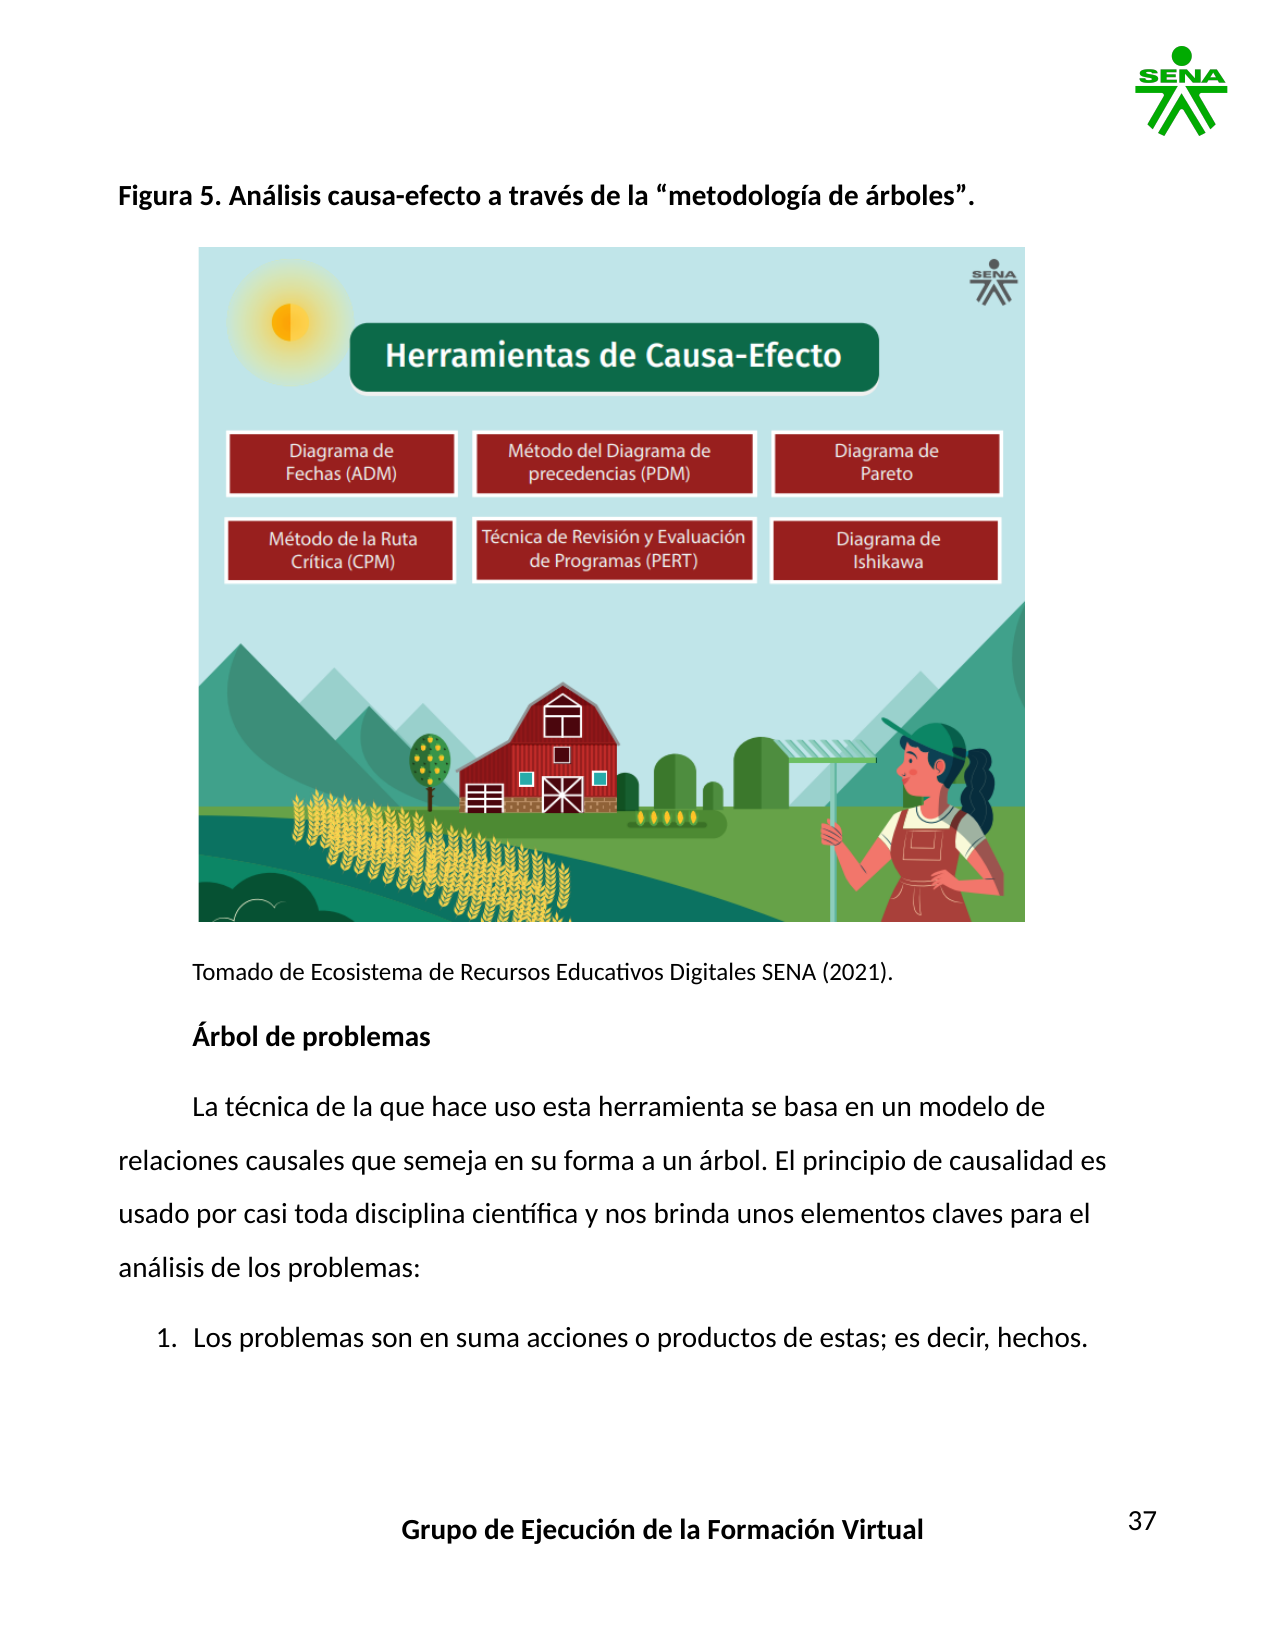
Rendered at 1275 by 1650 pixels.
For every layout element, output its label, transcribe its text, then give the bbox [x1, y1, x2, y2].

picture [198, 247, 1025, 922]
picture [1135, 46, 1228, 136]
text Árbol de problemas [118, 1018, 1157, 1054]
list Los problemas son en suma acciones o productos de estas; es decir, hechos. [156, 1319, 1157, 1354]
text Figura 5. Análisis causa-efecto a través de la “metodología de árboles”. [118, 177, 1157, 213]
text La técnica de la que hace uso esta herramienta se basa en un modelo de relaciones causales que semeja en su forma a un árbol. El principio de causalidad es usado por casi toda disciplina científica y nos brinda unos elementos claves para el análisis de los problemas: [118, 1088, 1157, 1284]
text Tomado de Ecosistema de Recursos Educativos Digitales SENA (2021). [118, 956, 1157, 986]
